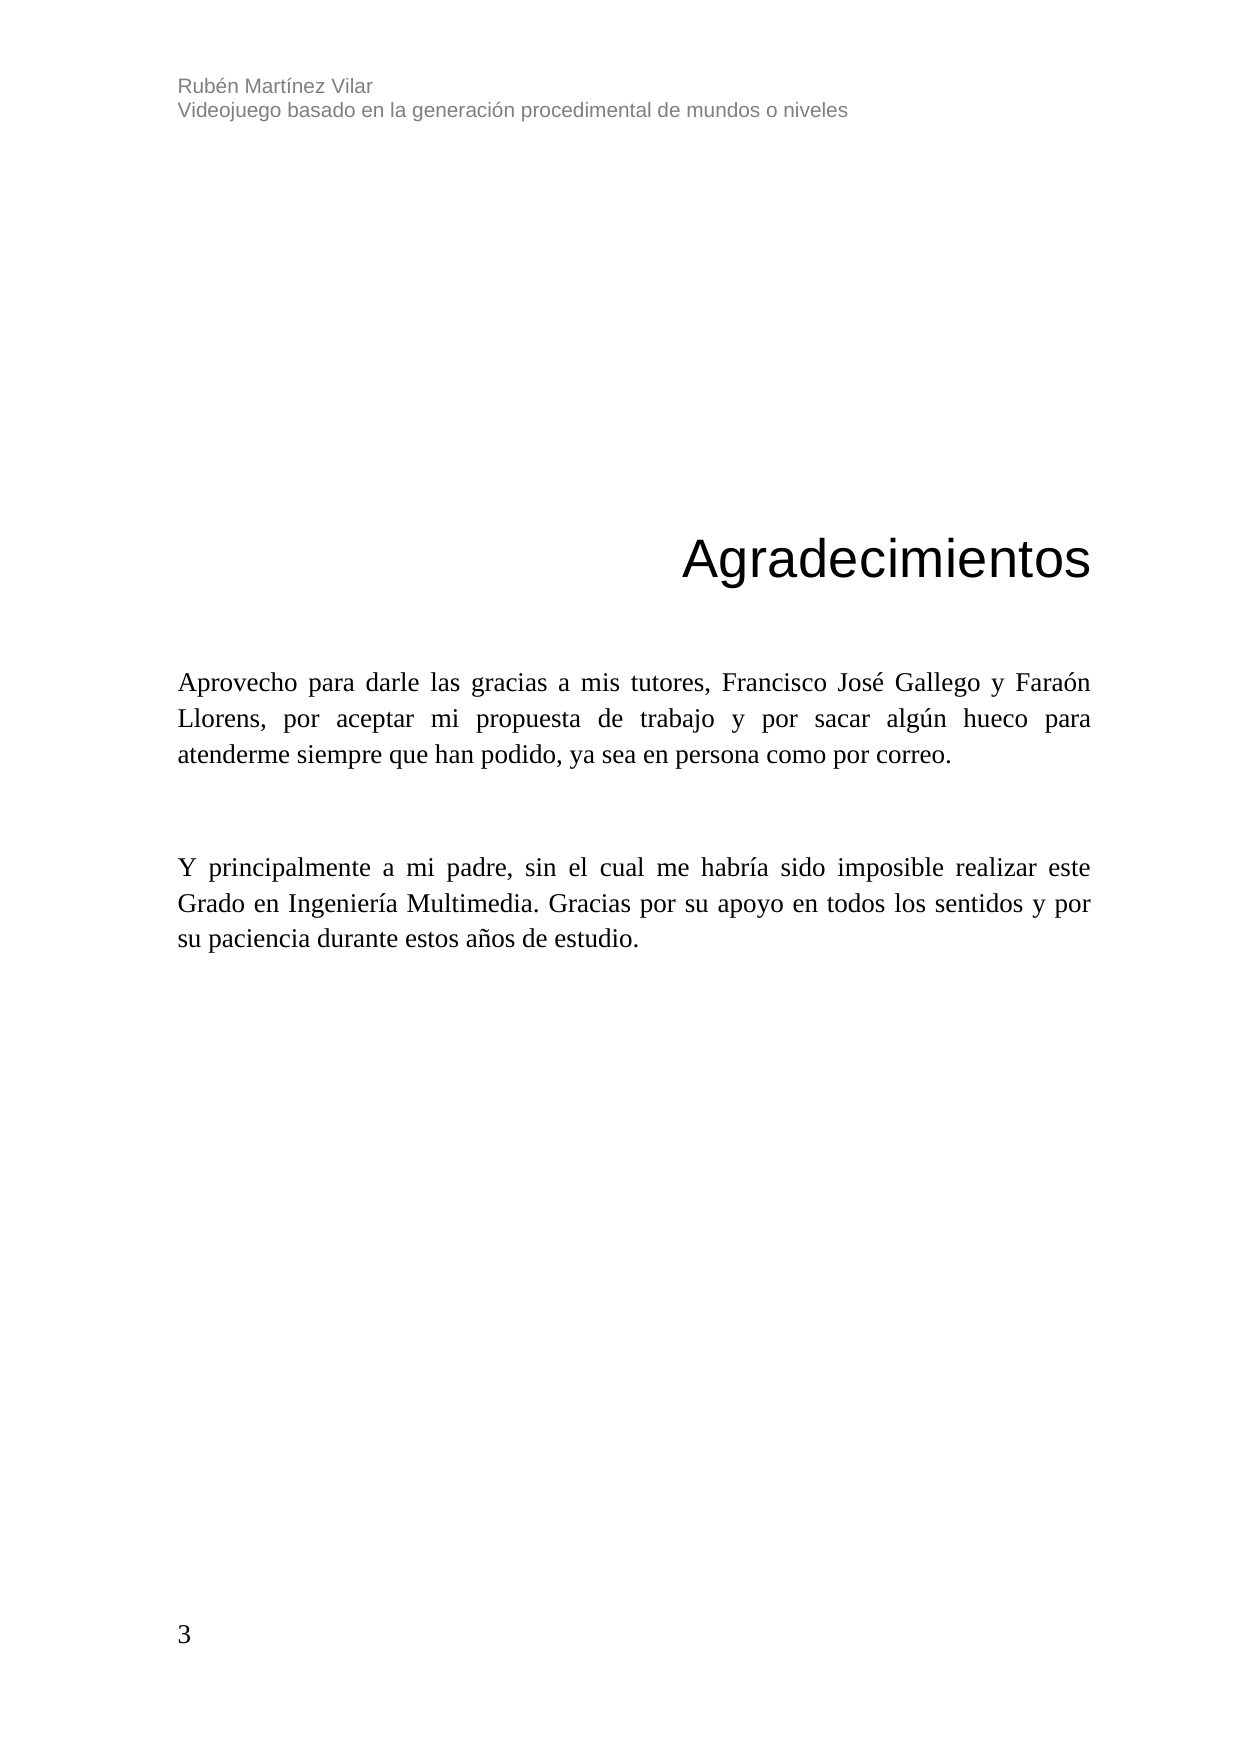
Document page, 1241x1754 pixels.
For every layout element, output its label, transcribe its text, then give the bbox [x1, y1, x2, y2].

text Y principalmente a mi padre, sin el cual me habría sido imposible realizar este Grado en Ingeniería Multimedia. Gracias por su apoyo en todos los sentidos y por su paciencia durante estos años de estudio. [177, 851, 1092, 953]
title Agradecimientos [177, 527, 1092, 589]
text Aprovecho para darle las gracias a mis tutores, Francisco José Gallego y Faraón Llorens, por aceptar mi propuesta de trabajo y por sacar algún hueco para atenderme siempre que han podido, ya sea en persona como por correo. [177, 666, 1092, 769]
